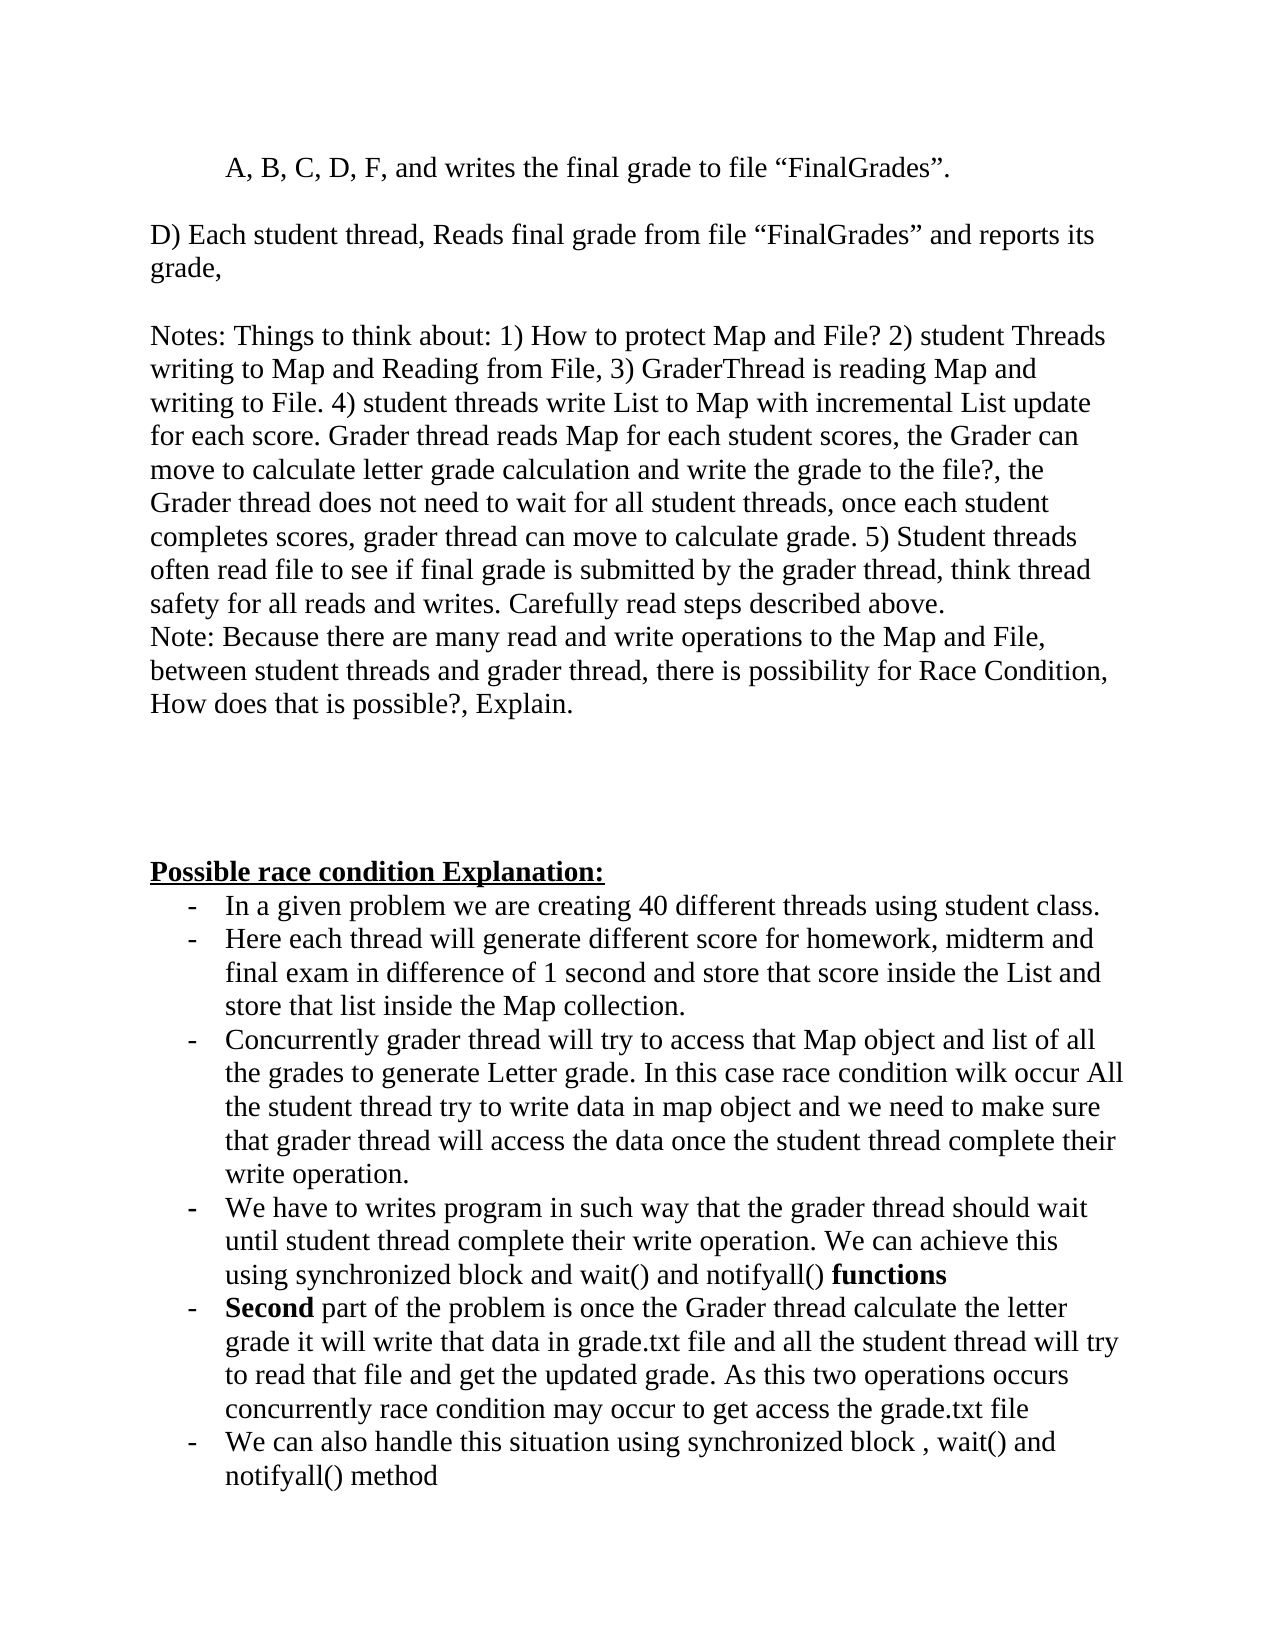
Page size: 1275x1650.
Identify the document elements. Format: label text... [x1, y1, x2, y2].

list Concurrently grader thread will try to access that Map object and list of all the grades to generate Letter grade. In this case race condition wilk occur All the student thread try to write data in map object and we need to make sure that grader thread will access the data once the student thread complete their write operation. [187, 1022, 1125, 1190]
list In a given problem we are creating 40 different threads using student class. [187, 888, 1125, 921]
list We have to writes program in such way that the grader thread should wait until student thread complete their write operation. We can achieve this using synchronized block and wait() and notifyall() functions [187, 1190, 1125, 1290]
text A, B, C, D, F, and writes the final grade to file “FinalGrades”. [150, 150, 1125, 183]
list Here each thread will generate different score for homework, midterm and final exam in difference of 1 second and store that score inside the List and store that list inside the Map collection. [187, 921, 1125, 1022]
text Possible race condition Explanation: [150, 854, 1125, 888]
list Second part of the problem is once the Grader thread calculate the letter grade it will write that data in grade.txt file and all the student thread will try to read that file and get the updated grade. As this two operations occurs concurrently race condition may occur to get access the grade.txt file [187, 1290, 1125, 1424]
list We can also handle this situation using synchronized block , wait() and notifyall() method [187, 1424, 1125, 1492]
text D) Each student thread, Reads final grade from file “FinalGrades” and reports its grade, [150, 217, 1125, 284]
text Notes: Things to think about: 1) How to protect Map and File? 2) student Threads writing to Map and Reading from File, 3) GraderThread is reading Map and writing to File. 4) student threads write List to Map with incremental List update for each score. Grader thread reads Map for each student scores, the Grader can move to calculate letter grade calculation and write the grade to the file?, the Grader thread does not need to wait for all student threads, once each student completes scores, grader thread can move to calculate grade. 5) Student threads often read file to see if final grade is submitted by the grader thread, think thread safety for all reads and writes. Carefully read steps described above. [150, 318, 1125, 619]
text Note: Because there are many read and write operations to the Map and File, between student threads and grader thread, there is possibility for Race Condition, How does that is possible?, Explain. [150, 619, 1125, 720]
